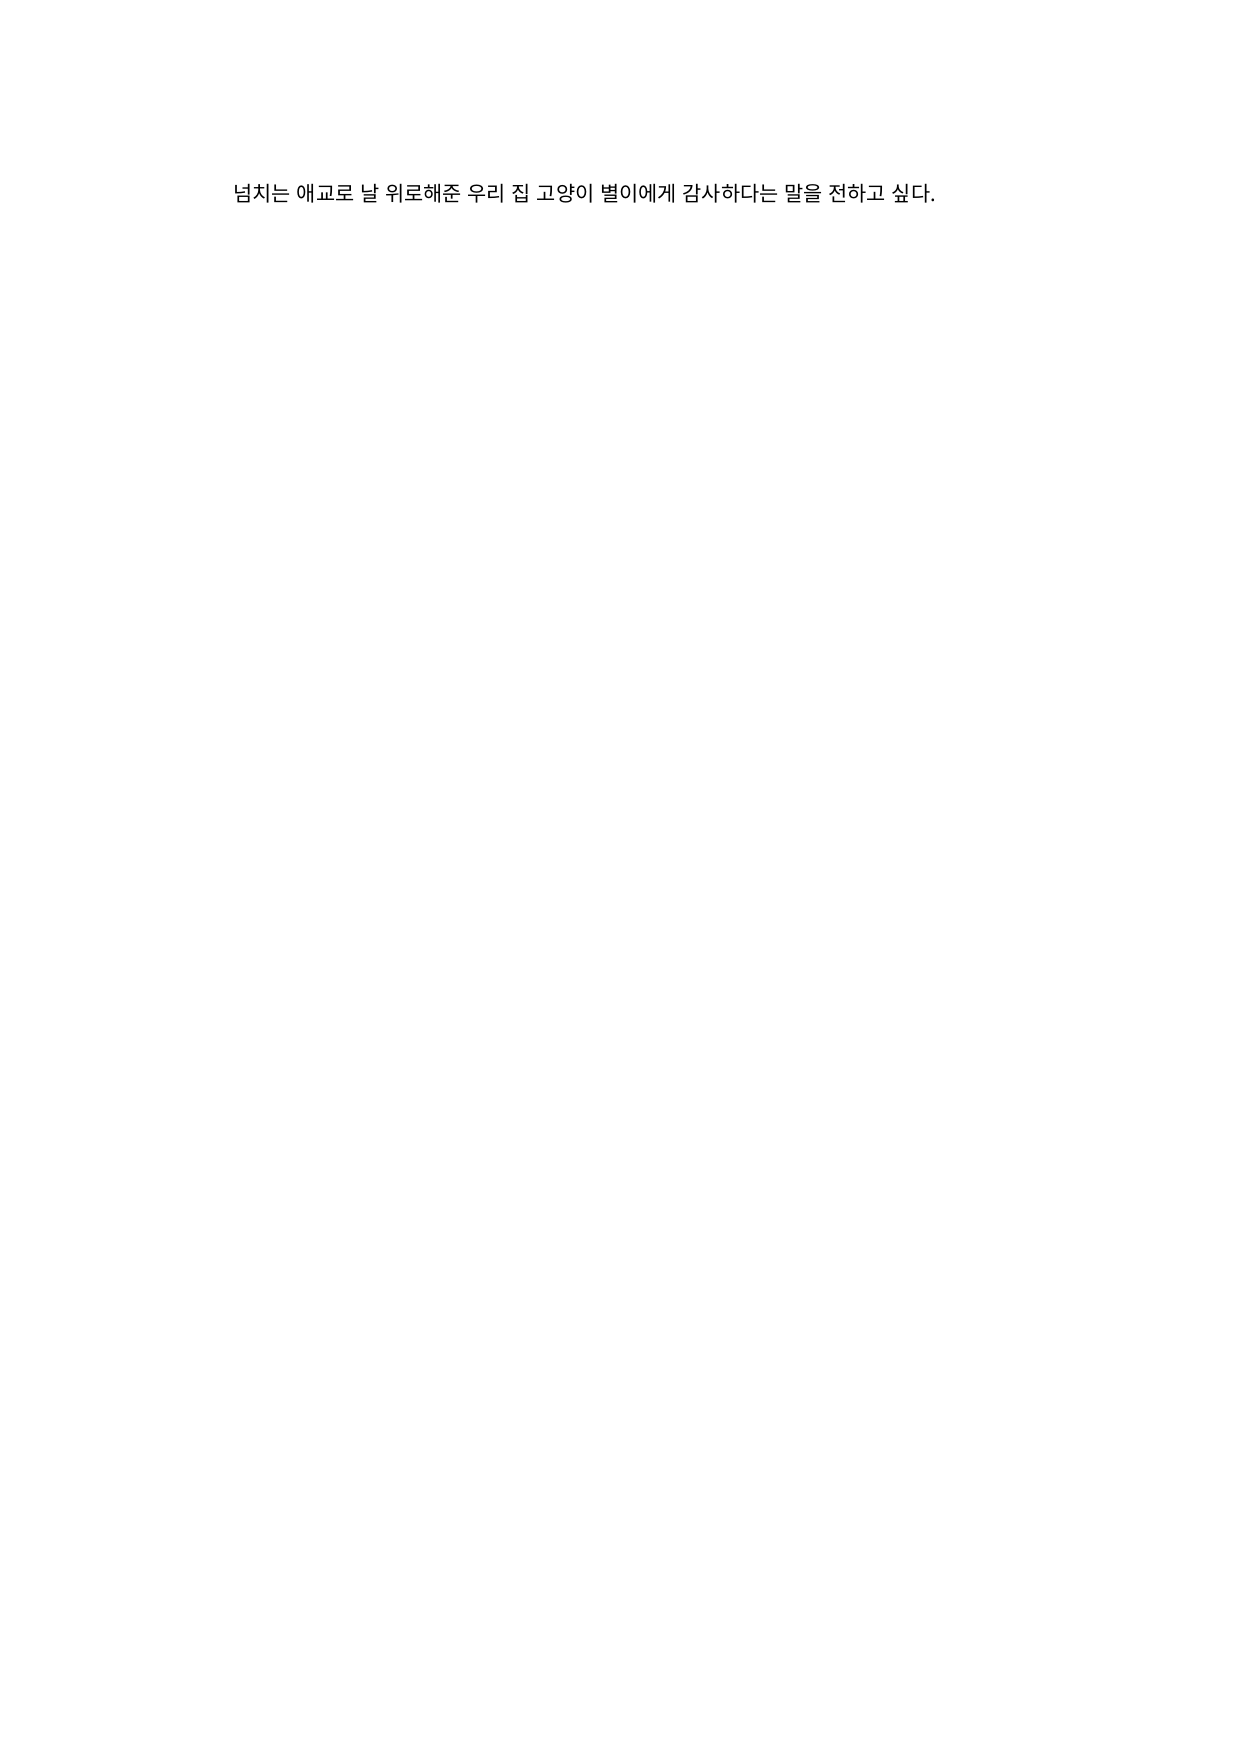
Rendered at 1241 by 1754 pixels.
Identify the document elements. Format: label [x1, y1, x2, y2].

list [233, 177, 1090, 207]
